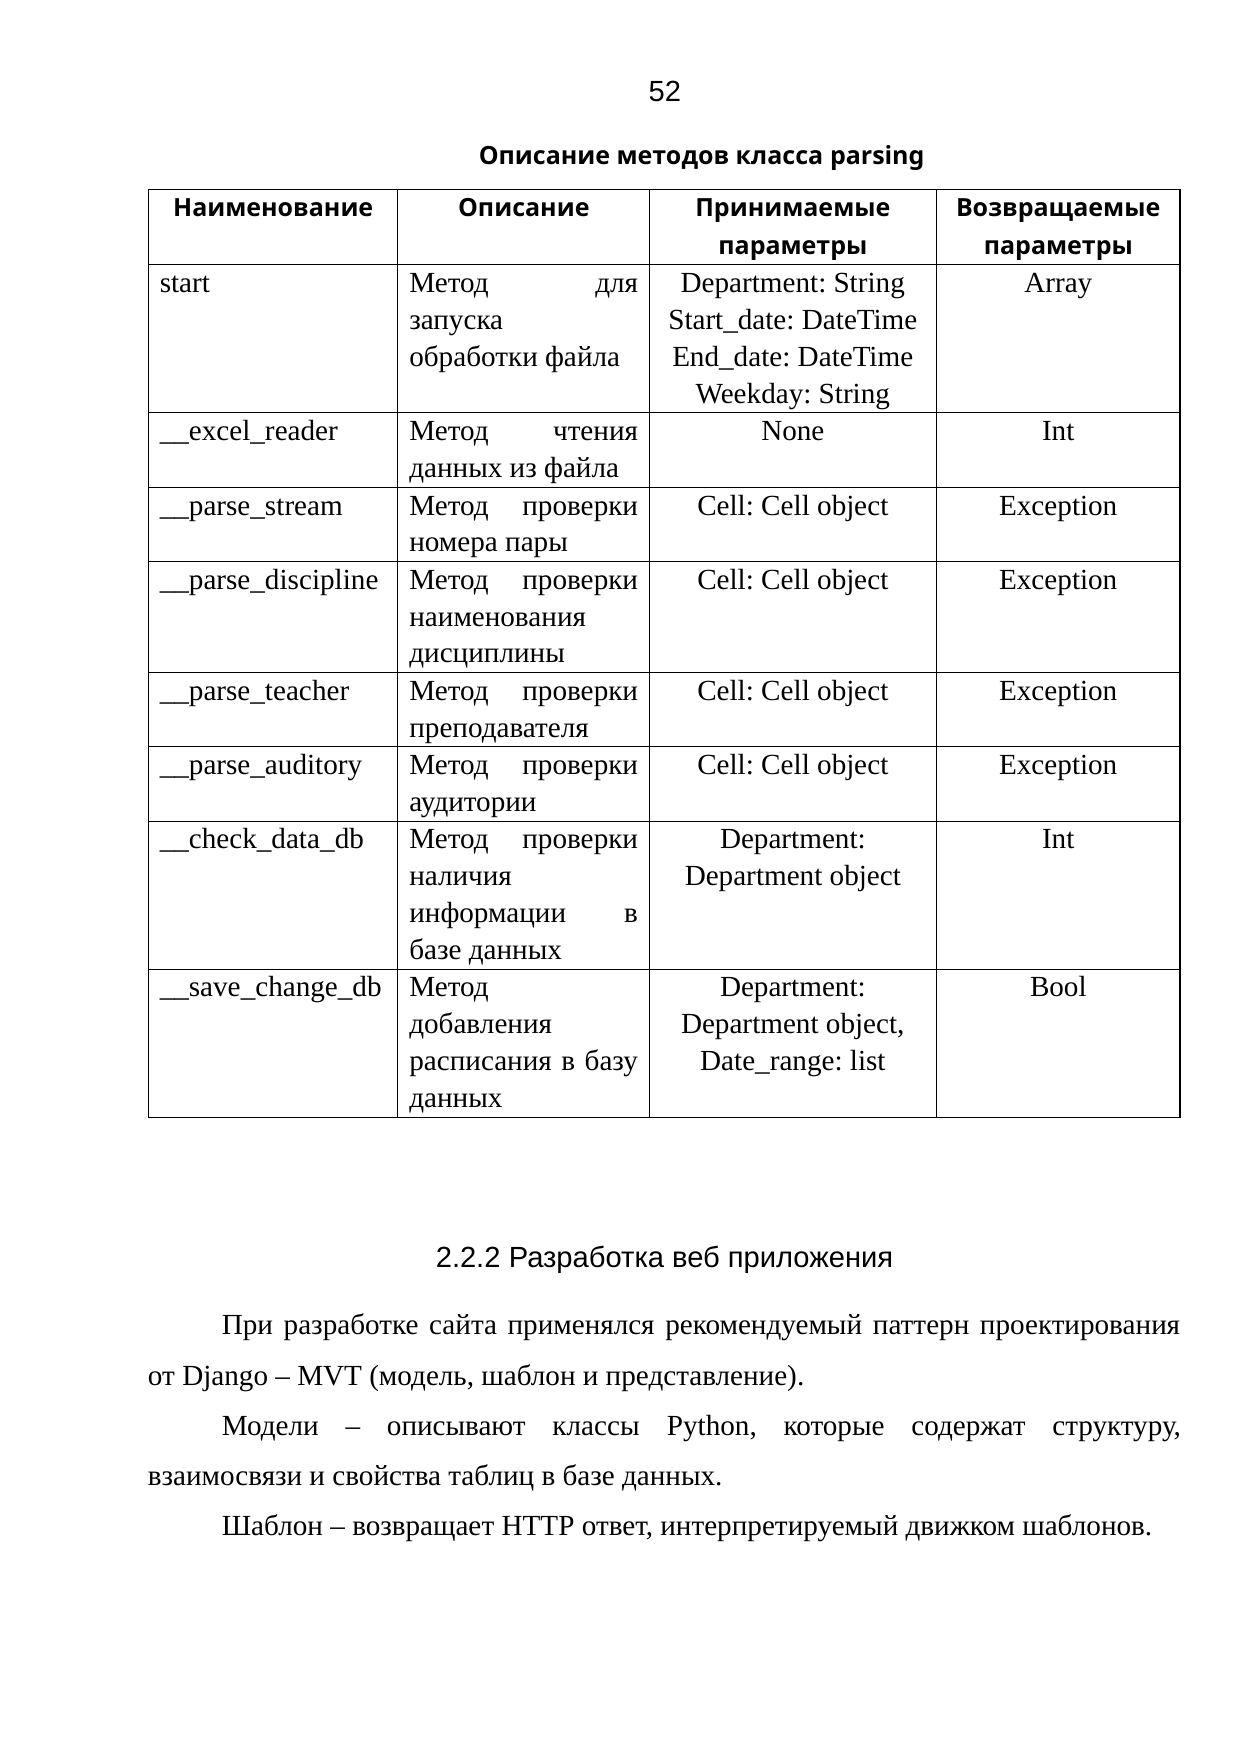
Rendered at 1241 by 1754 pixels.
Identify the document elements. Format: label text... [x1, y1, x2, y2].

table_cell Exception [937, 673, 1179, 746]
table_cell Exception [937, 747, 1179, 821]
table_cell Department: String Start_date: DateTime End_date: DateTime Weekday: String [650, 265, 936, 412]
table_cell Department: Department object [650, 822, 936, 968]
table_cell Метод добавления расписания в базу данных [398, 970, 649, 1117]
text При разработке сайта применялся рекомендуемый паттерн проектирования от Django – MVT (модель, шаблон и представление). [148, 1307, 1181, 1391]
table_cell __save_change_db [149, 970, 397, 1117]
table_cell Cell: Cell object [650, 747, 936, 821]
table_header Принимаемые параметры [650, 190, 936, 264]
table_cell __parse_auditory [149, 747, 397, 821]
table_cell Метод проверки наименования дисциплины [398, 562, 649, 672]
table_cell Метод проверки преподавателя [398, 673, 649, 746]
table_header Возвращаемые параметры [937, 190, 1179, 264]
table_cell Exception [937, 488, 1179, 561]
table_cell Cell: Cell object [650, 673, 936, 746]
text Описание методов класса parsing [148, 138, 1181, 172]
table_cell None [650, 413, 936, 487]
table_cell Cell: Cell object [650, 488, 936, 561]
table_cell Метод проверки наличия информации в базе данных [398, 822, 649, 968]
table_cell __parse_stream [149, 488, 397, 561]
table_cell Department: Department object, Date_range: list [650, 970, 936, 1117]
table_cell __parse_discipline [149, 562, 397, 672]
table_header Описание [398, 190, 649, 264]
subtitle Разработка веб приложения [148, 1240, 1181, 1274]
text Шаблон – возвращает HTTP ответ, интерпретируемый движком шаблонов. [148, 1508, 1181, 1542]
table_cell Bool [937, 970, 1179, 1117]
table_cell start [149, 265, 397, 412]
text Модели – описывают классы Python, которые содержат структуру, взаимосвязи и свойства таблиц в базе данных. [148, 1408, 1181, 1492]
table_cell Int [937, 822, 1179, 968]
table_cell Exception [937, 562, 1179, 672]
table_cell Метод для запуска обработки файла [398, 265, 649, 412]
table_cell __parse_teacher [149, 673, 397, 746]
table_cell __check_data_db [149, 822, 397, 968]
table_cell Метод проверки аудитории [398, 747, 649, 821]
table_cell Array [937, 265, 1179, 412]
table_cell Int [937, 413, 1179, 487]
table_cell Метод проверки номера пары [398, 488, 649, 561]
table_cell __excel_reader [149, 413, 397, 487]
table_cell Метод чтения данных из файла [398, 413, 649, 487]
table_cell Cell: Cell object [650, 562, 936, 672]
table_header Наименование [149, 190, 397, 264]
